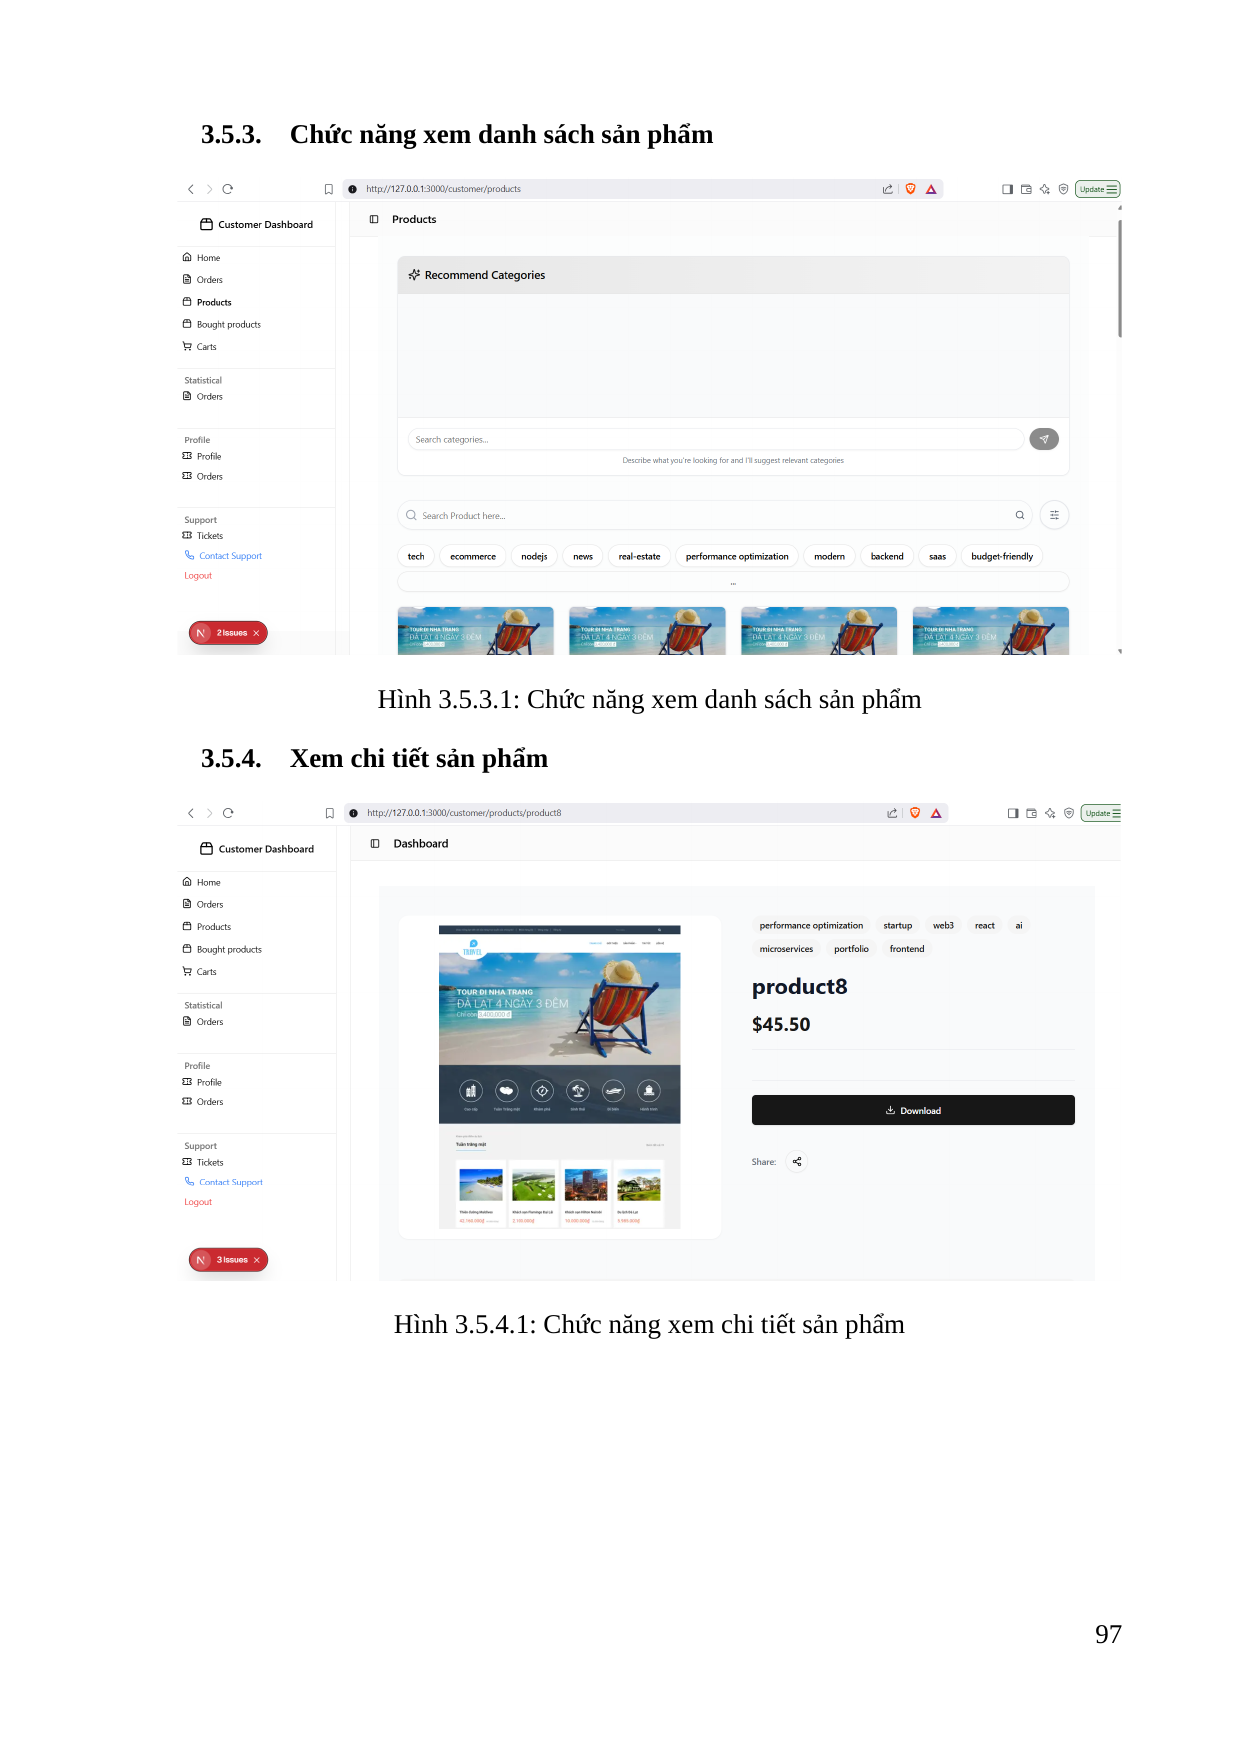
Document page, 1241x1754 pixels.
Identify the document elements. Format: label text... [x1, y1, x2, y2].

subtitle Xem chi tiết sản phẩm [201, 742, 1122, 773]
text Hình 3.5.3.1: Chức năng xem danh sách sản phẩm [177, 683, 1122, 714]
subtitle Chức năng xem danh sách sản phẩm [201, 118, 1122, 149]
text Hình 3.5.4.1: Chức năng xem chi tiết sản phẩm [177, 1309, 1122, 1340]
picture [177, 801, 1121, 1281]
picture [177, 177, 1122, 655]
